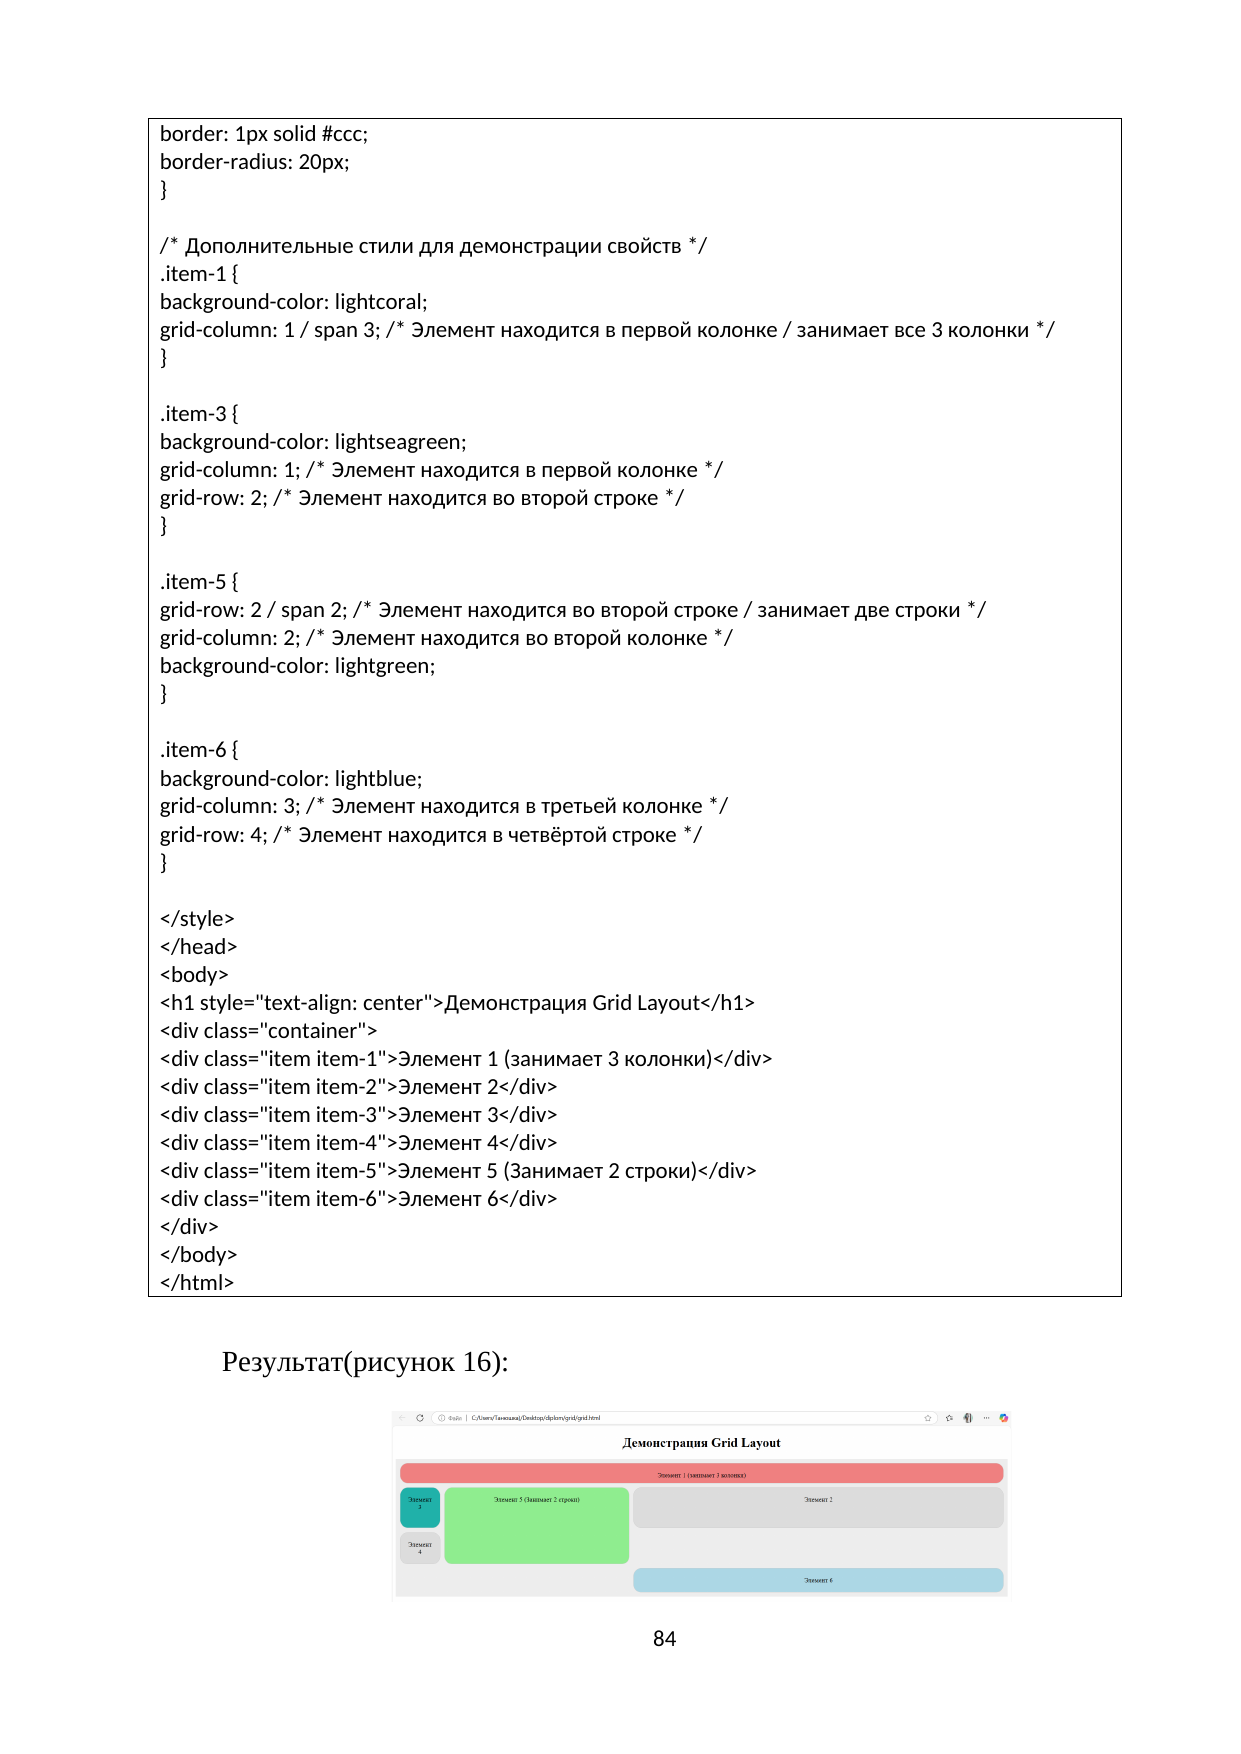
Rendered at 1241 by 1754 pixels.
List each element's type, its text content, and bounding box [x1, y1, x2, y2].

picture [391, 1411, 1012, 1602]
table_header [149, 119, 1121, 1296]
text Результат(рисунок 16): [148, 1344, 1181, 1377]
